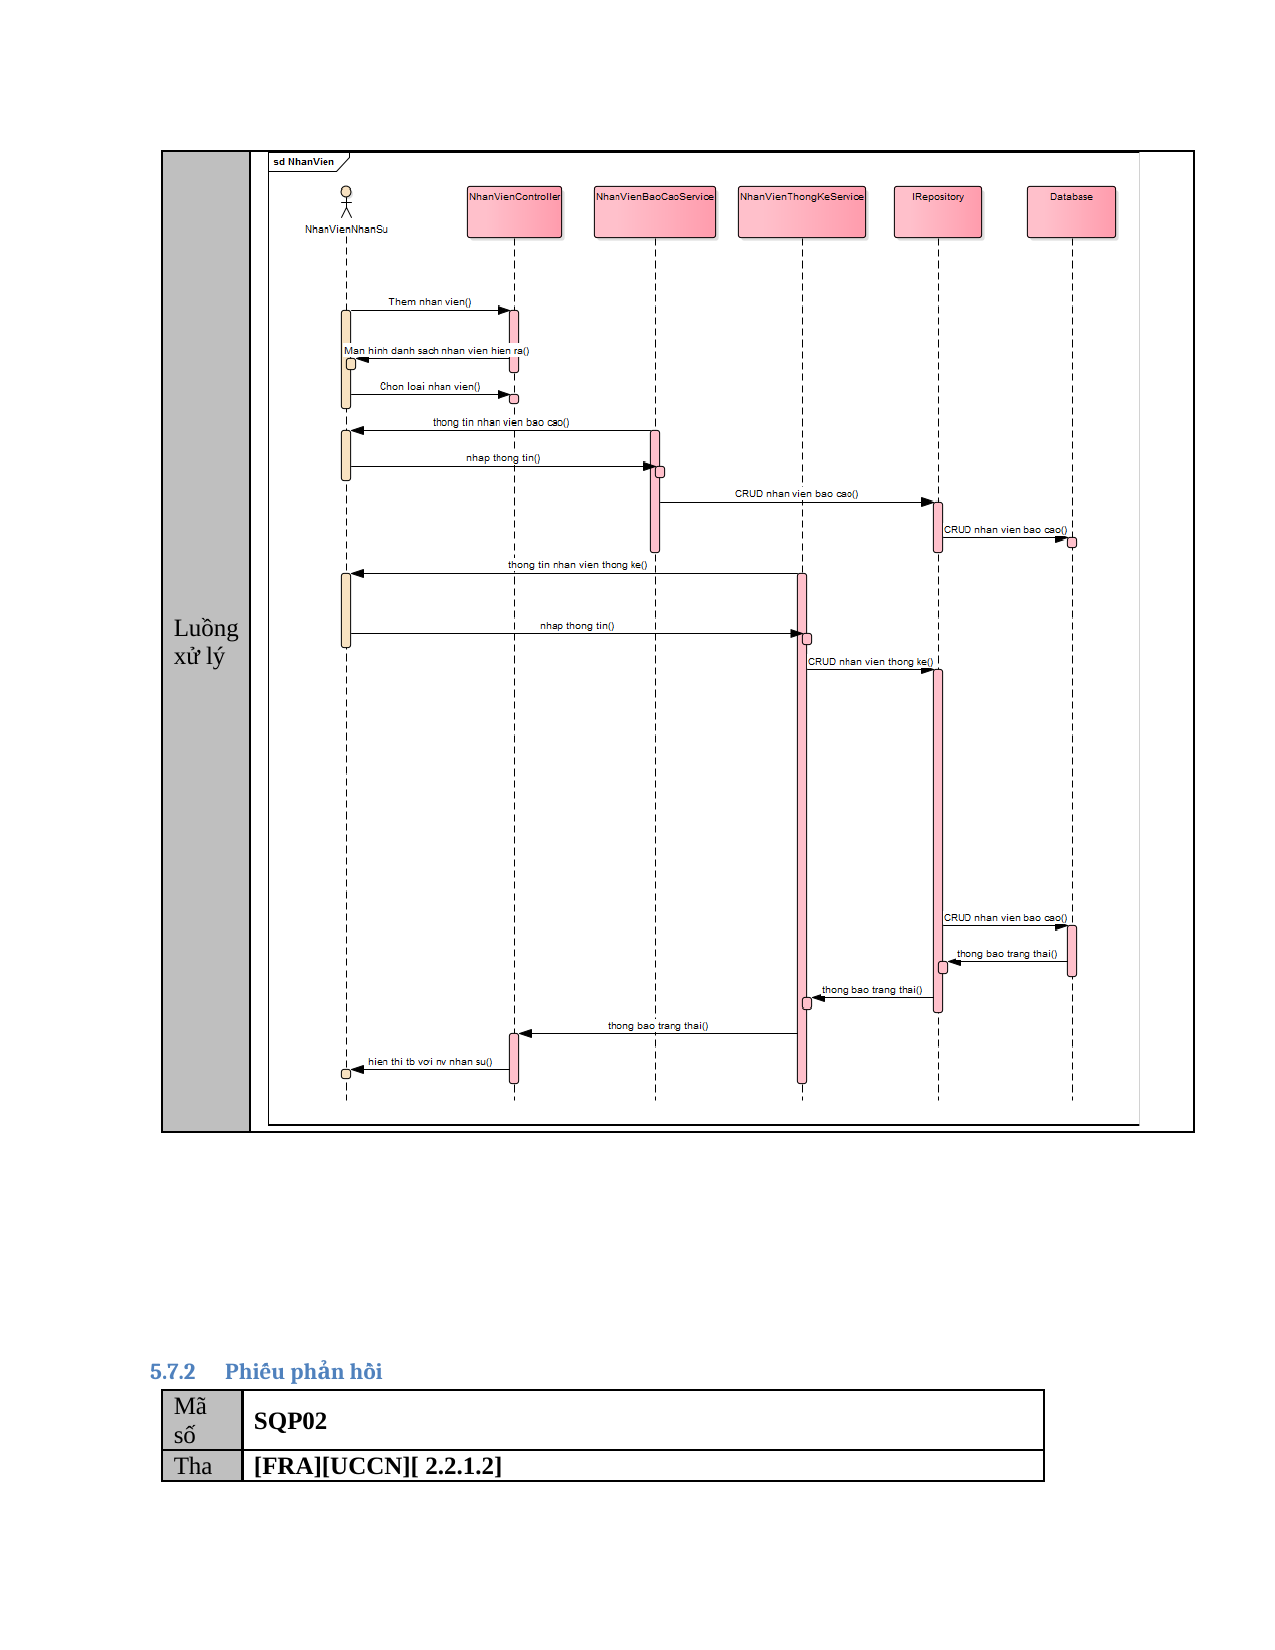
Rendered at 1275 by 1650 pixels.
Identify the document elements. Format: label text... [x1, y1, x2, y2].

table_cell [251, 152, 1193, 1131]
table_header Mã số [163, 1391, 241, 1449]
table_cell Luồng xử lý [163, 152, 249, 1131]
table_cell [244, 1451, 1043, 1480]
table_cell Tham chiếu [163, 1451, 241, 1480]
table_header SQP02 [244, 1391, 1043, 1449]
picture [267, 152, 1140, 1126]
subtitle Phiếu phản hồi [150, 1359, 1125, 1385]
